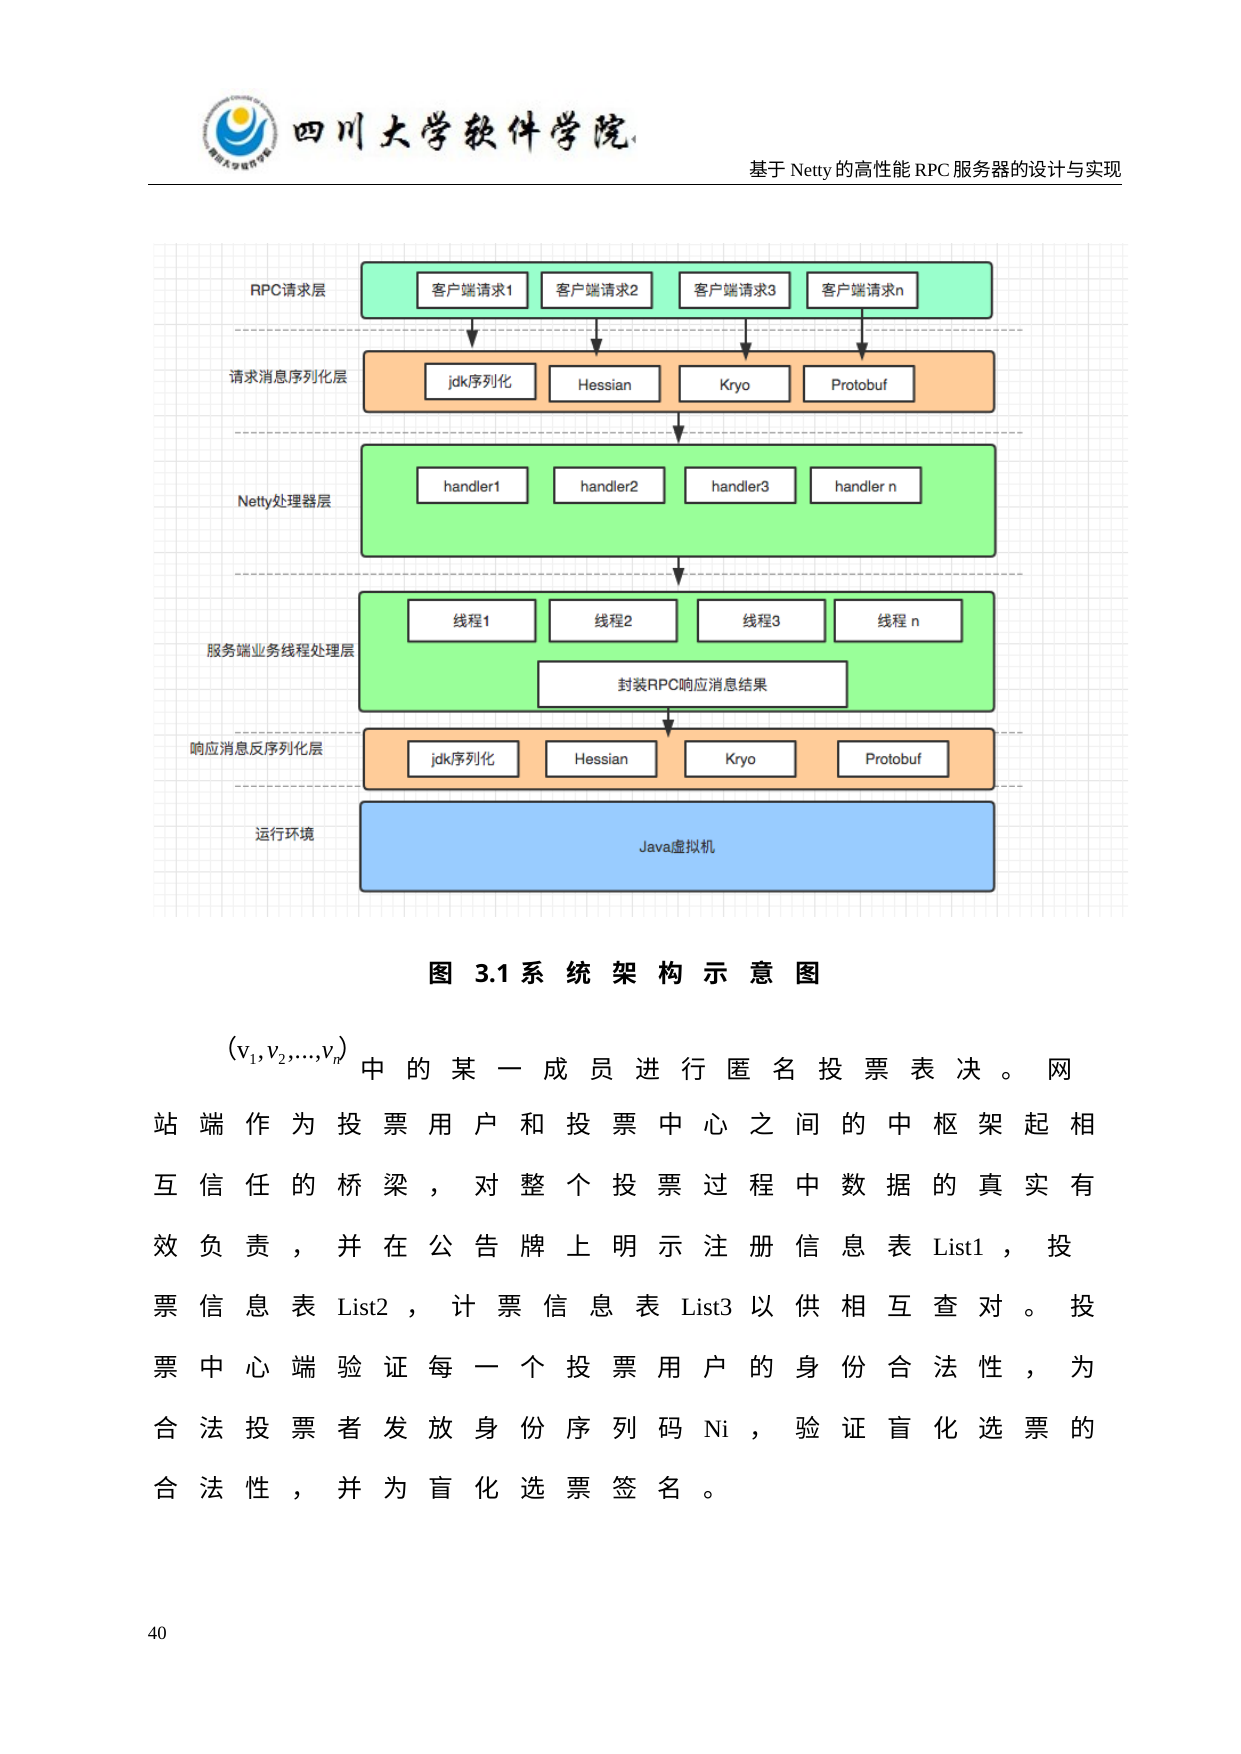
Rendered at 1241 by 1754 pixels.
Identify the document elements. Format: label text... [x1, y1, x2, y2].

text 中的某一成员进行匿名投票表决。网站端作为投票用户和投票中心之间的中枢架起相互信任的桥梁，对整个投票过程中数据的真实有效负责，并在公告牌上明示注册信息表List1，投票信息表List2，计票信息表List3以供相互查对。投票中心端验证每一个投票用户的身份合法性，为合法投票者发放身份序列码Ni，验证盲化选票的合法性，并为盲化选票签名。 [154, 1032, 1116, 1517]
picture [197, 88, 639, 177]
picture [153, 243, 1129, 917]
text 图3.1 系统架构示意图 [154, 917, 1116, 1002]
